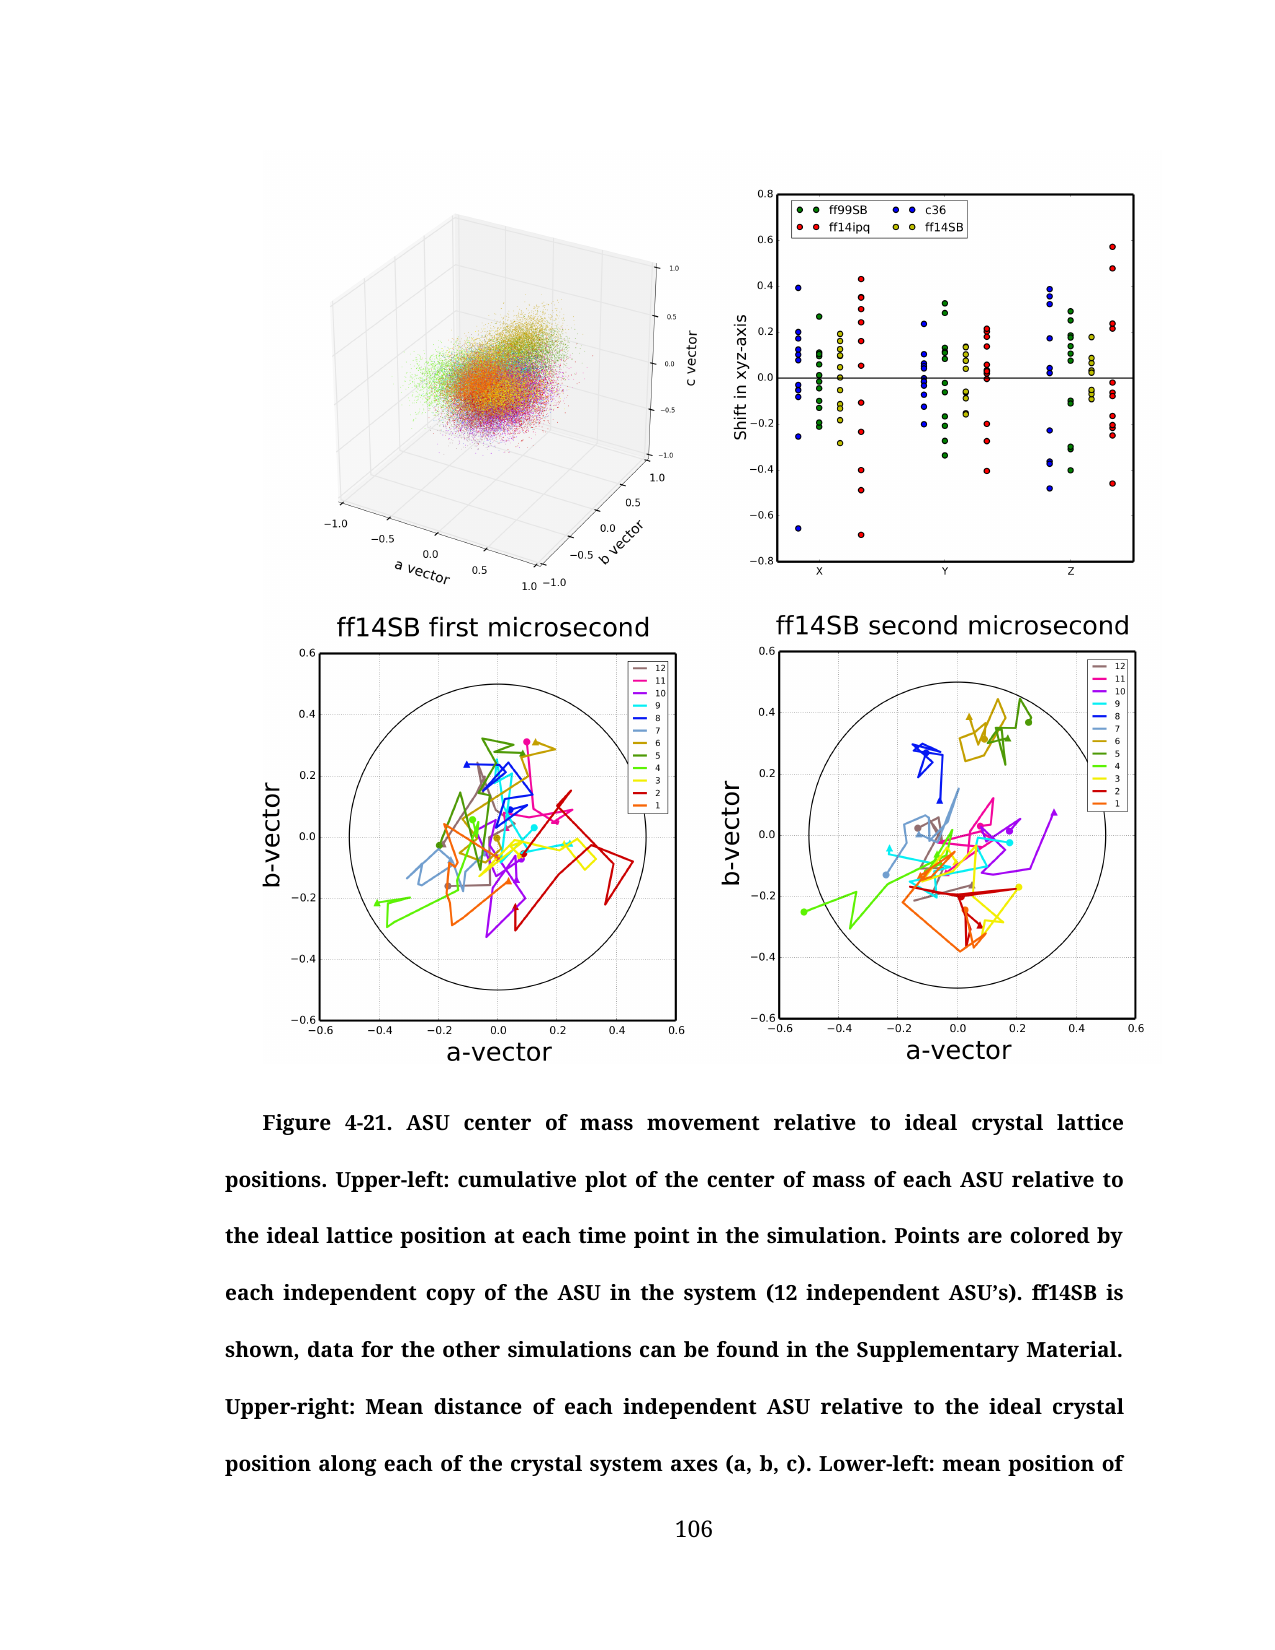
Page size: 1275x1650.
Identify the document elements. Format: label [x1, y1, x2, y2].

text [225, 1108, 1125, 1477]
